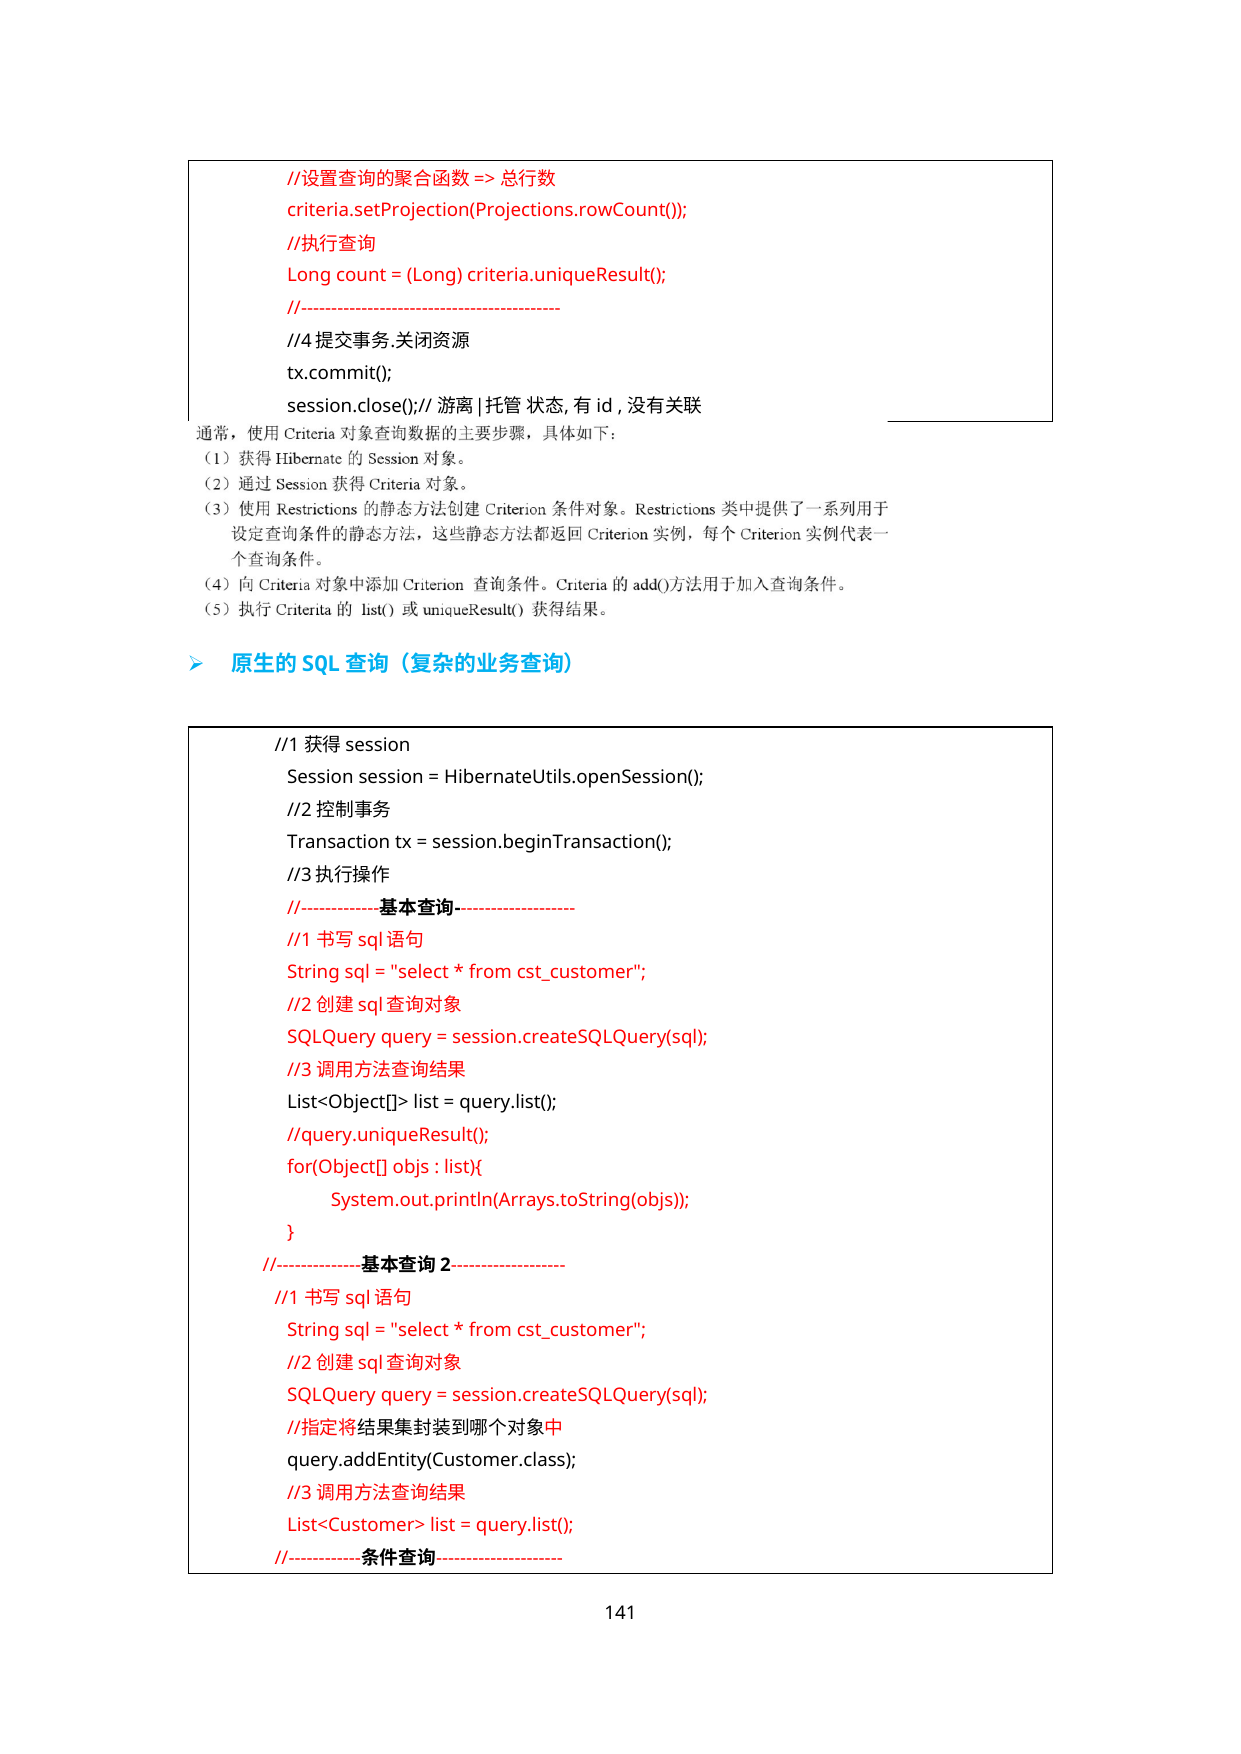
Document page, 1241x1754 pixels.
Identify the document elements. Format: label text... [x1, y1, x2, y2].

subtitle 原生的SQL查询（复杂的业务查询） [187, 646, 1053, 678]
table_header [189, 728, 1052, 1572]
picture [189, 656, 202, 664]
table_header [189, 161, 1052, 421]
picture [187, 421, 888, 617]
